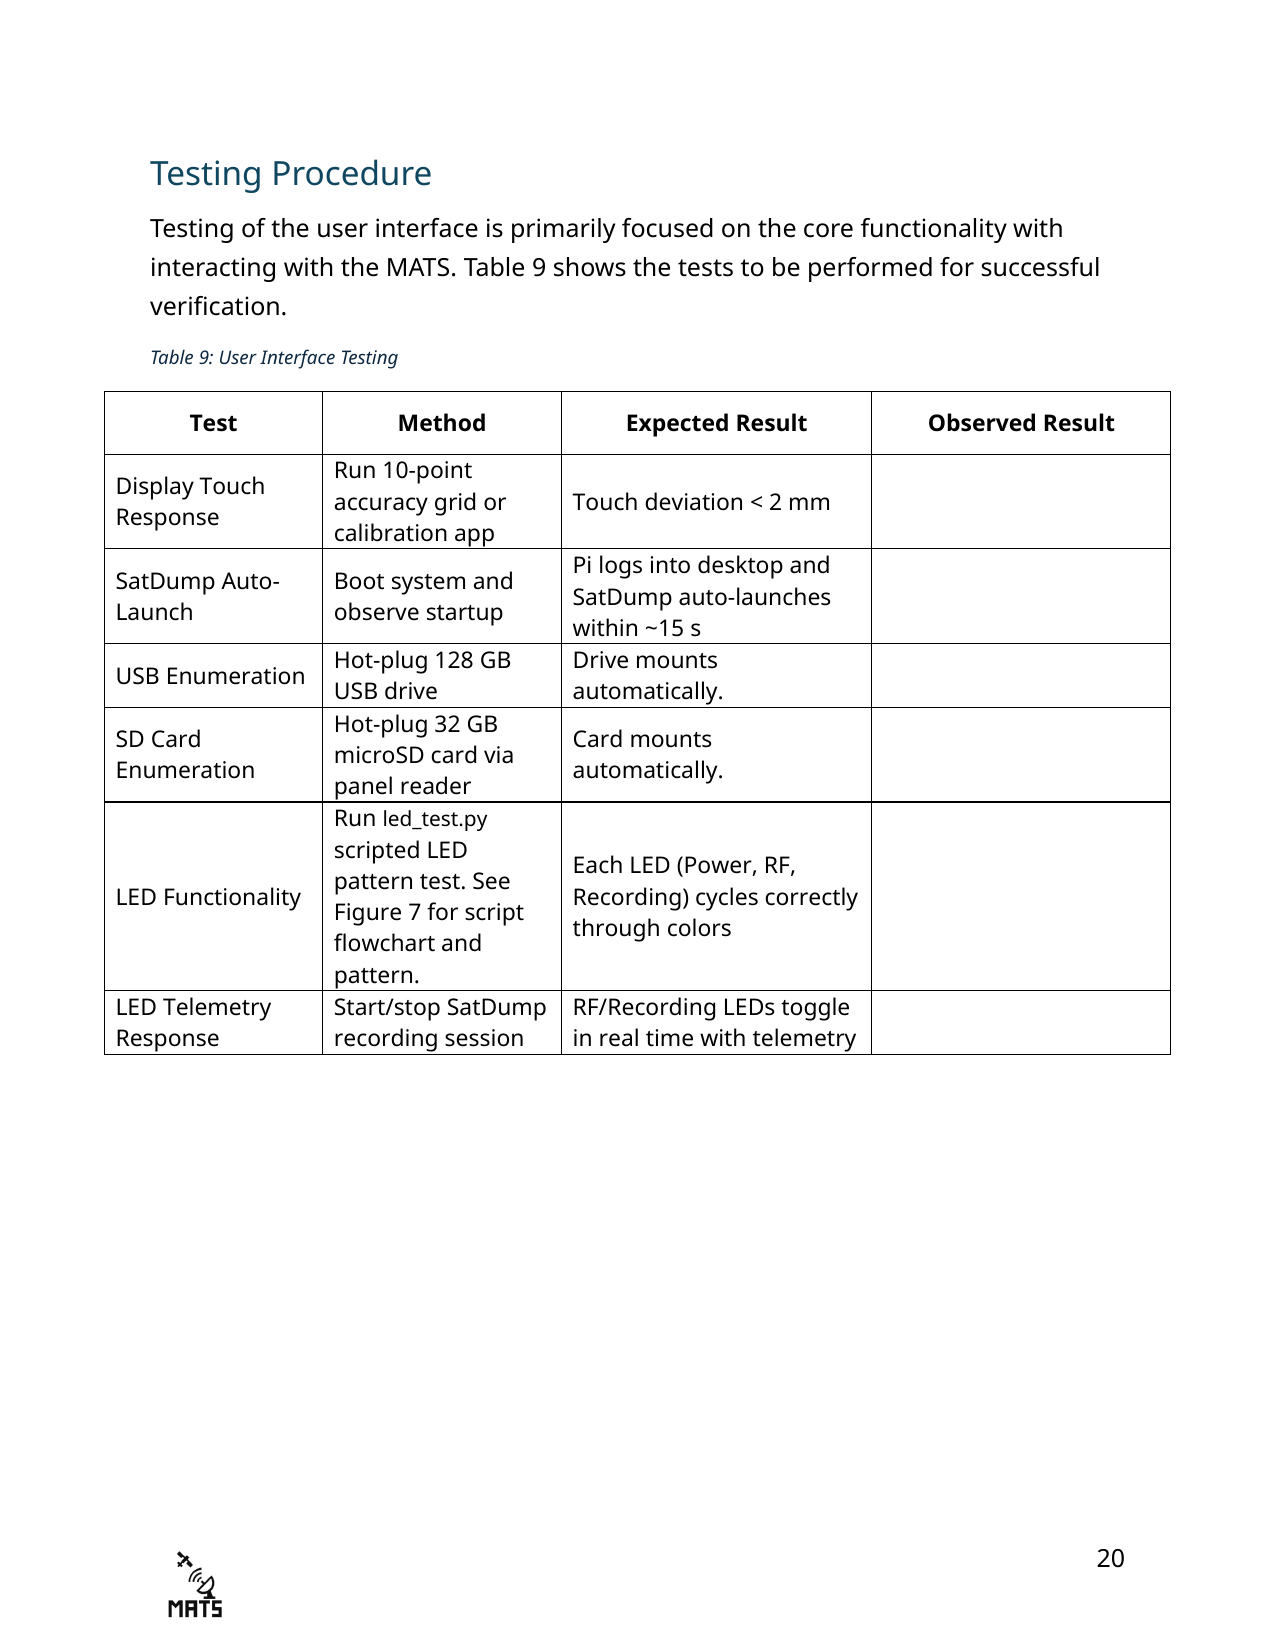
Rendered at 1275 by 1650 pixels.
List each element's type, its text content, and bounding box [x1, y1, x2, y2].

table_cell [872, 455, 1170, 548]
table_cell [872, 708, 1170, 801]
table_cell Hot-plug 32 GB microSD card via panel reader [323, 708, 561, 801]
text Testing of the user interface is primarily focused on the core functionality with interacting with the MATS. Table 9 shows the tests to be performed for successful verification. [150, 211, 1125, 323]
table_header Expected Result [562, 392, 871, 453]
table_cell SatDump Auto-Launch [105, 549, 322, 643]
table_cell RF/Recording LEDs toggle in real time with telemetry [562, 991, 871, 1053]
table_header Method [323, 392, 561, 453]
subtitle Testing Procedure [150, 150, 1125, 195]
table_cell [872, 549, 1170, 643]
table_cell Boot system and observe startup [323, 549, 561, 643]
picture [150, 1542, 240, 1632]
text Table 9: User Interface Testing [150, 345, 1125, 370]
table_cell LED Functionality [105, 803, 322, 990]
table_cell Touch deviation < 2 mm [562, 455, 871, 548]
table_cell Drive mounts automatically. [562, 644, 871, 707]
table_cell [872, 803, 1170, 990]
table_cell Hot-plug 128 GB USB drive [323, 644, 561, 707]
table_cell [872, 991, 1170, 1053]
table_header Test [105, 392, 322, 453]
table_cell USB Enumeration [105, 644, 322, 707]
table_cell Each LED (Power, RF, Recording) cycles correctly through colors [562, 803, 871, 990]
table_cell Card mounts automatically. [562, 708, 871, 801]
table_cell Run 10-point accuracy grid or calibration app [323, 455, 561, 548]
table_cell [872, 644, 1170, 707]
table_cell Run led_test.py scripted LED pattern test. See Figure 7 for script flowchart and pattern. [323, 803, 561, 990]
table_cell Display Touch Response [105, 455, 322, 548]
table_cell Pi logs into desktop and SatDump auto-launches within ~15 s [562, 549, 871, 643]
table_cell SD Card Enumeration [105, 708, 322, 801]
table_cell Start/stop SatDump recording session [323, 991, 561, 1053]
table_header Observed Result [872, 392, 1170, 453]
table_cell LED Telemetry Response [105, 991, 322, 1053]
